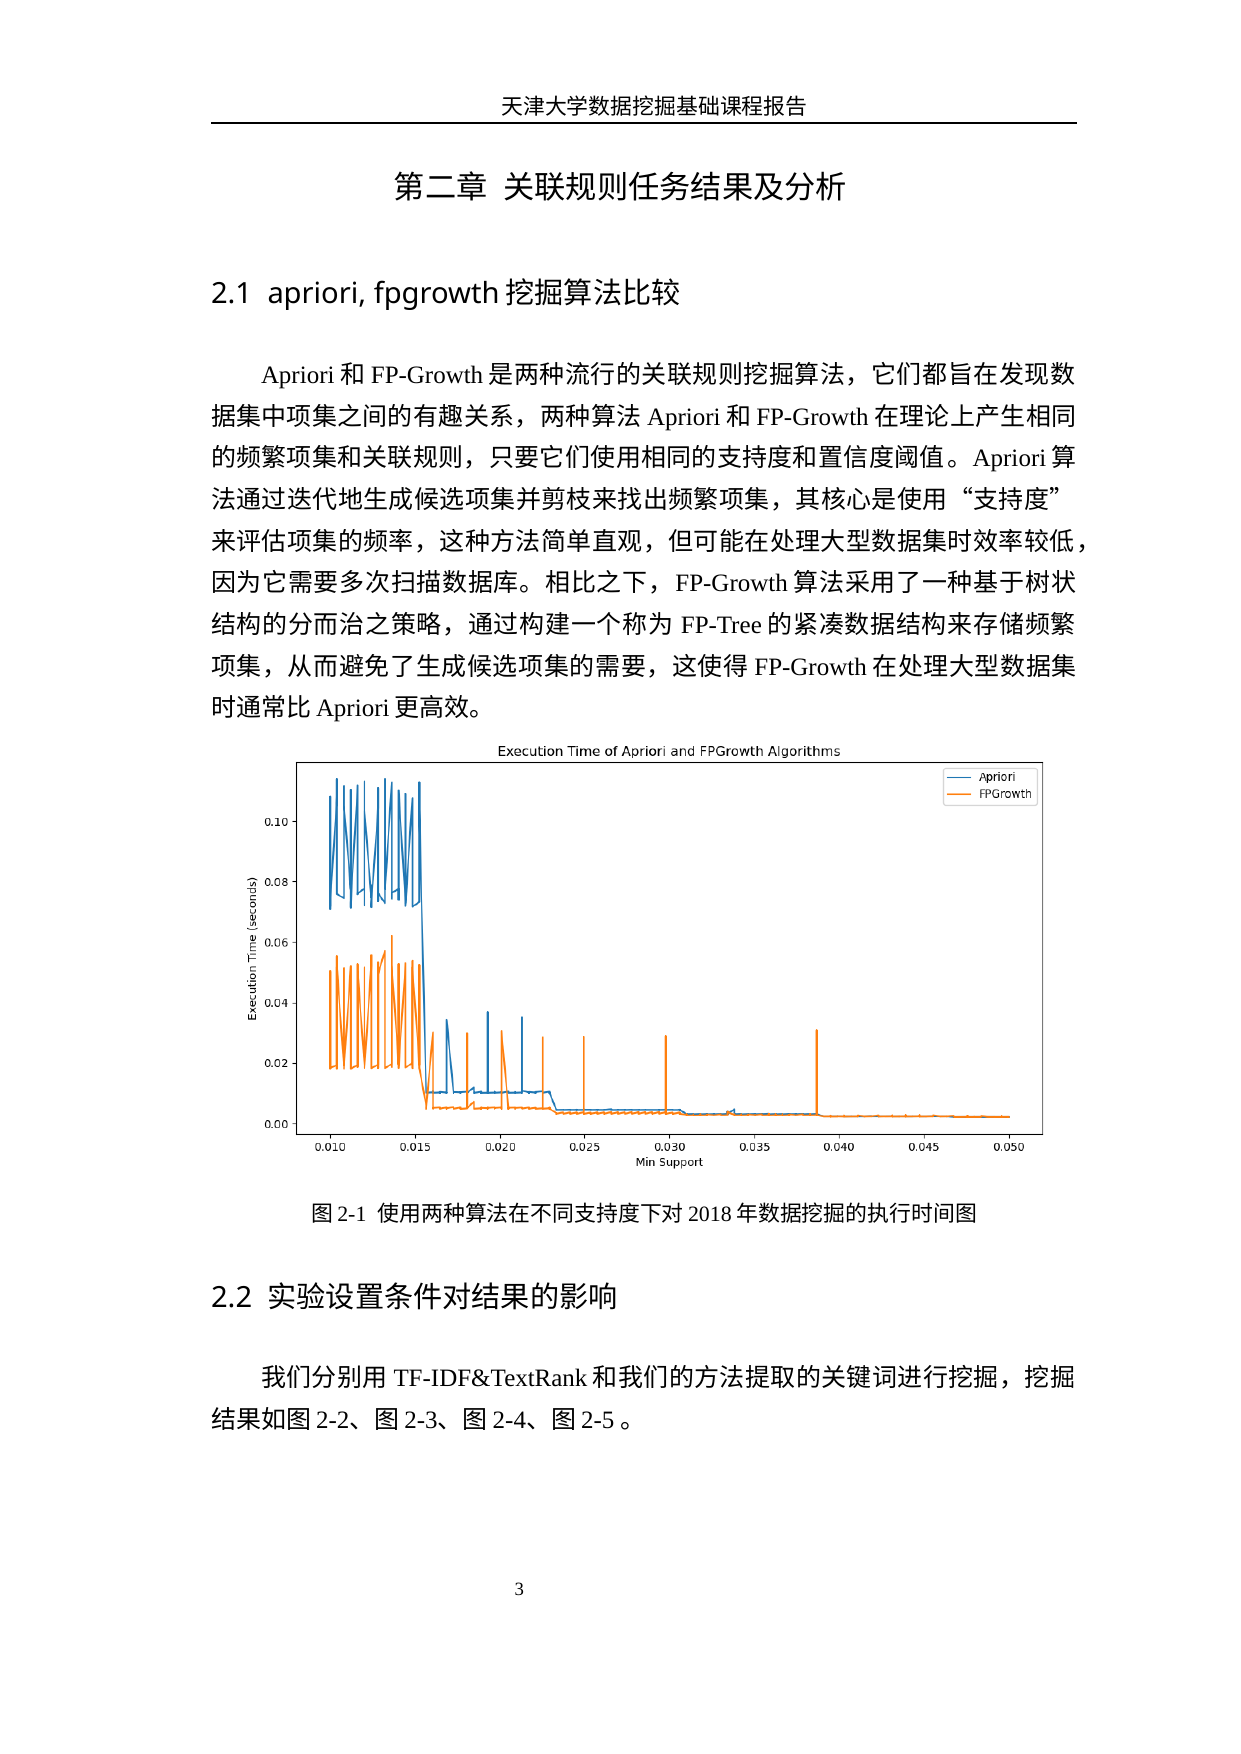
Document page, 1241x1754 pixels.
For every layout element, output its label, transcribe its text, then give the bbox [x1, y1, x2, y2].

subtitle 关联规则任务结果及分析 [211, 162, 1077, 208]
text Apriori和FP-Growth是两种流行的关联规则挖掘算法，它们都旨在发现数据集中项集之间的有趣关系，两种算法Apriori和FP-Growth在理论上产生相同的频繁项集和关联规则，只要它们使用相同的支持度和置信度阈值。Apriori算法通过迭代地生成候选项集并剪枝来找出频繁项集，其核心是使用“支持度”来评估项集的频率，这种方法简单直观，但可能在处理大型数据集时效率较低，因为它需要多次扫描数据库。相比之下，FP-Growth算法采用了一种基于树状结构的分而治之策略，通过构建一个称为FP-Tree的紧凑数据结构来存储频繁项集，从而避免了生成候选项集的需要，这使得FP-Growth在处理大型数据集时通常比Apriori更高效。 [211, 350, 1077, 725]
picture [210, 725, 1075, 1185]
text 我们分别用TF-IDF&TextRank和我们的方法提取的关键词进行挖掘，挖掘结果如图2-2、图2-3、图2-4、图2-5 。 [211, 1353, 1077, 1437]
subtitle 2.2 实验设置条件对结果的影响 [211, 1273, 1077, 1316]
text 图2-1 使用两种算法在不同支持度下对2018年数据挖掘的执行时间图 [211, 1196, 1077, 1228]
subtitle 2.1 apriori, fpgrowth挖掘算法比较 [211, 270, 1077, 312]
